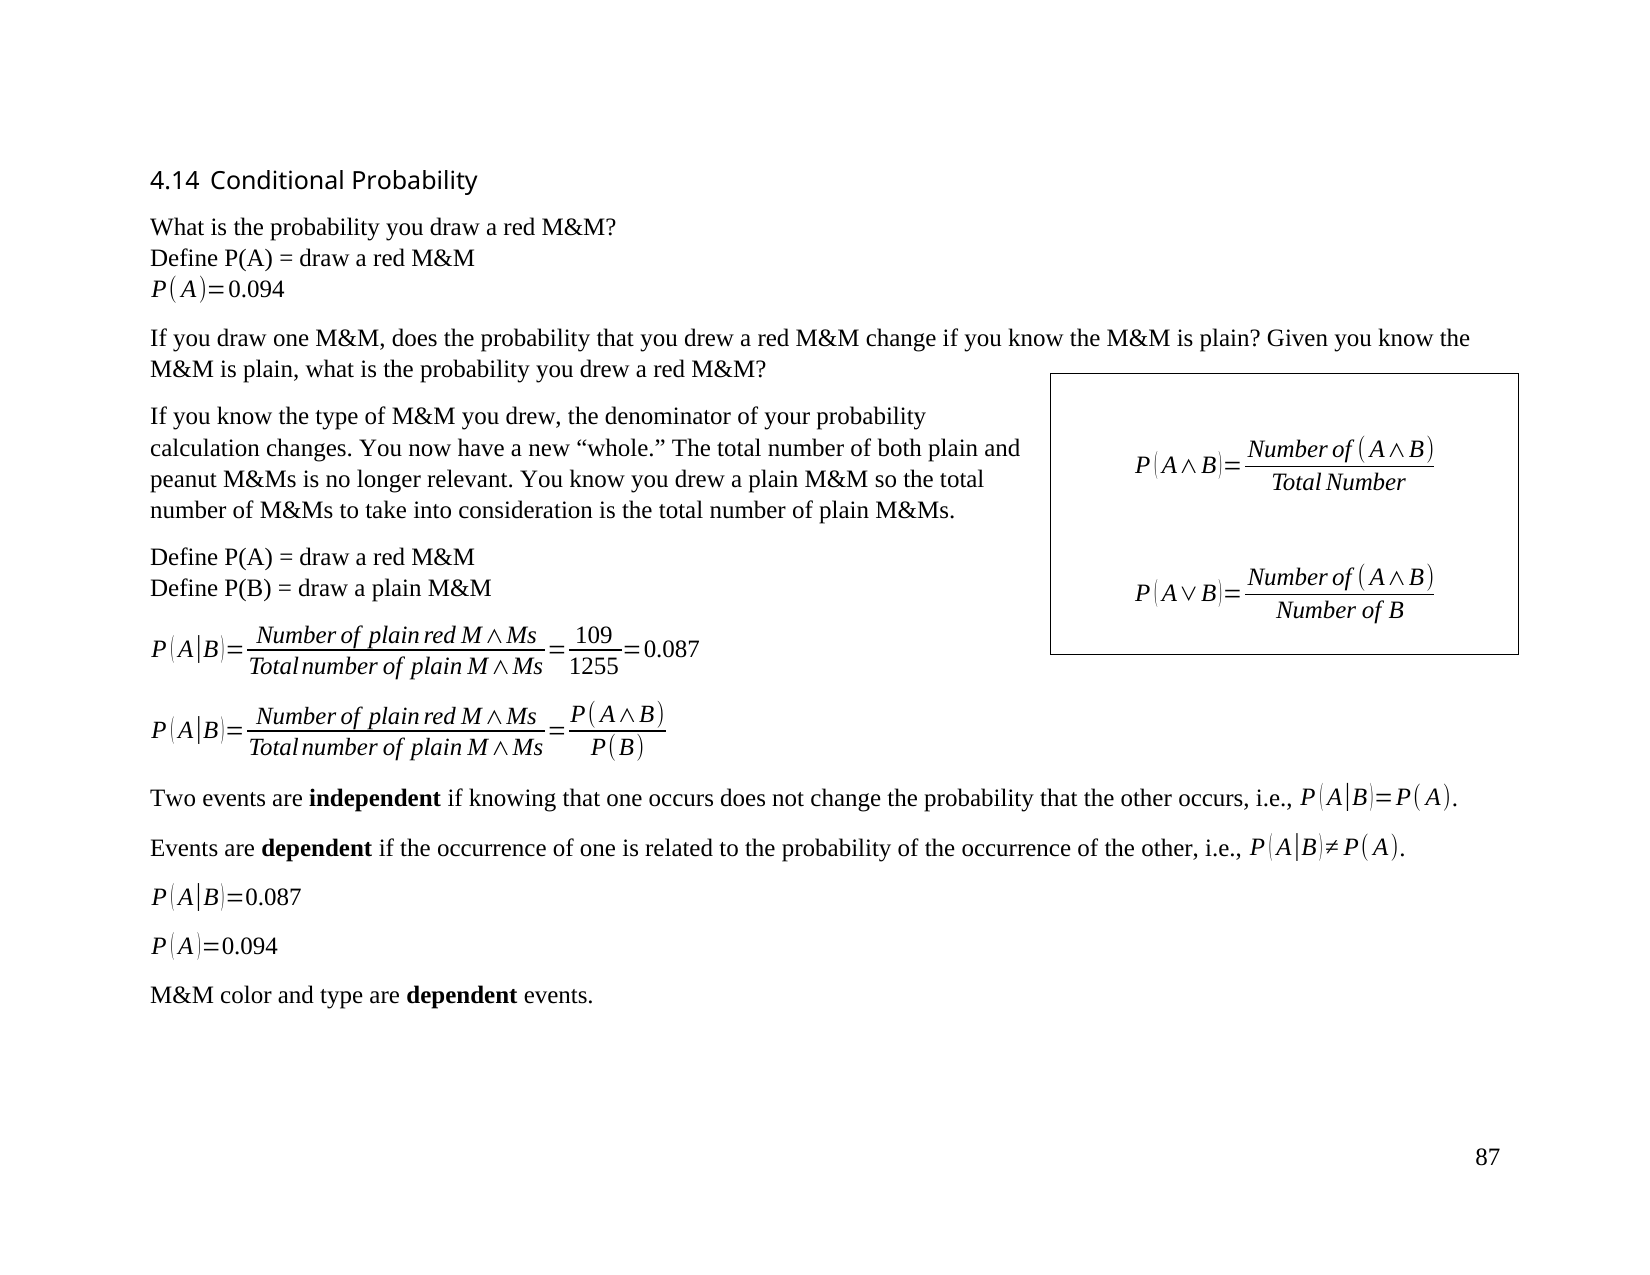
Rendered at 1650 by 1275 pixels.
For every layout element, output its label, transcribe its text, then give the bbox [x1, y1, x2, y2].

text Define P(A) = draw a red M&M Define P(B) = draw a plain M&M [150, 542, 1050, 602]
text If you know the type of M&M you drew, the denominator of your probability calculation changes. You now have a new “whole.” The total number of both plain and peanut M&Ms is no longer relevant. You know you drew a plain M&M so the total number of M&Ms to take into consideration is the total number of plain M&Ms. [1051, 402, 1500, 523]
text If you know the type of M&M you drew, the denominator of your probability calculation changes. You now have a new “whole.” The total number of both plain and peanut M&Ms is no longer relevant. You know you drew a plain M&M so the total number of M&Ms to take into consideration is the total number of plain M&Ms. [150, 402, 1050, 523]
text Events are dependent if the occurrence of one is related to the probability of the occurrence of the other, i.e., . [150, 832, 1500, 862]
text If you draw one M&M, does the probability that you drew a red M&M change if you know the M&M is plain? Given you know the M&M is plain, what is the probability you drew a red M&M? [150, 323, 1500, 383]
text M&M color and type are dependent events. [150, 981, 1500, 1009]
text What is the probability you draw a red M&M? Define P(A) = draw a red M&M [150, 212, 1500, 304]
text Define P(A) = draw a red M&M Define P(B) = draw a plain M&M [1051, 542, 1500, 602]
subtitle Conditional Probability [150, 162, 1500, 197]
text Two events are independent if knowing that one occurs does not change the probability that the other occurs, i.e., . [150, 782, 1500, 813]
